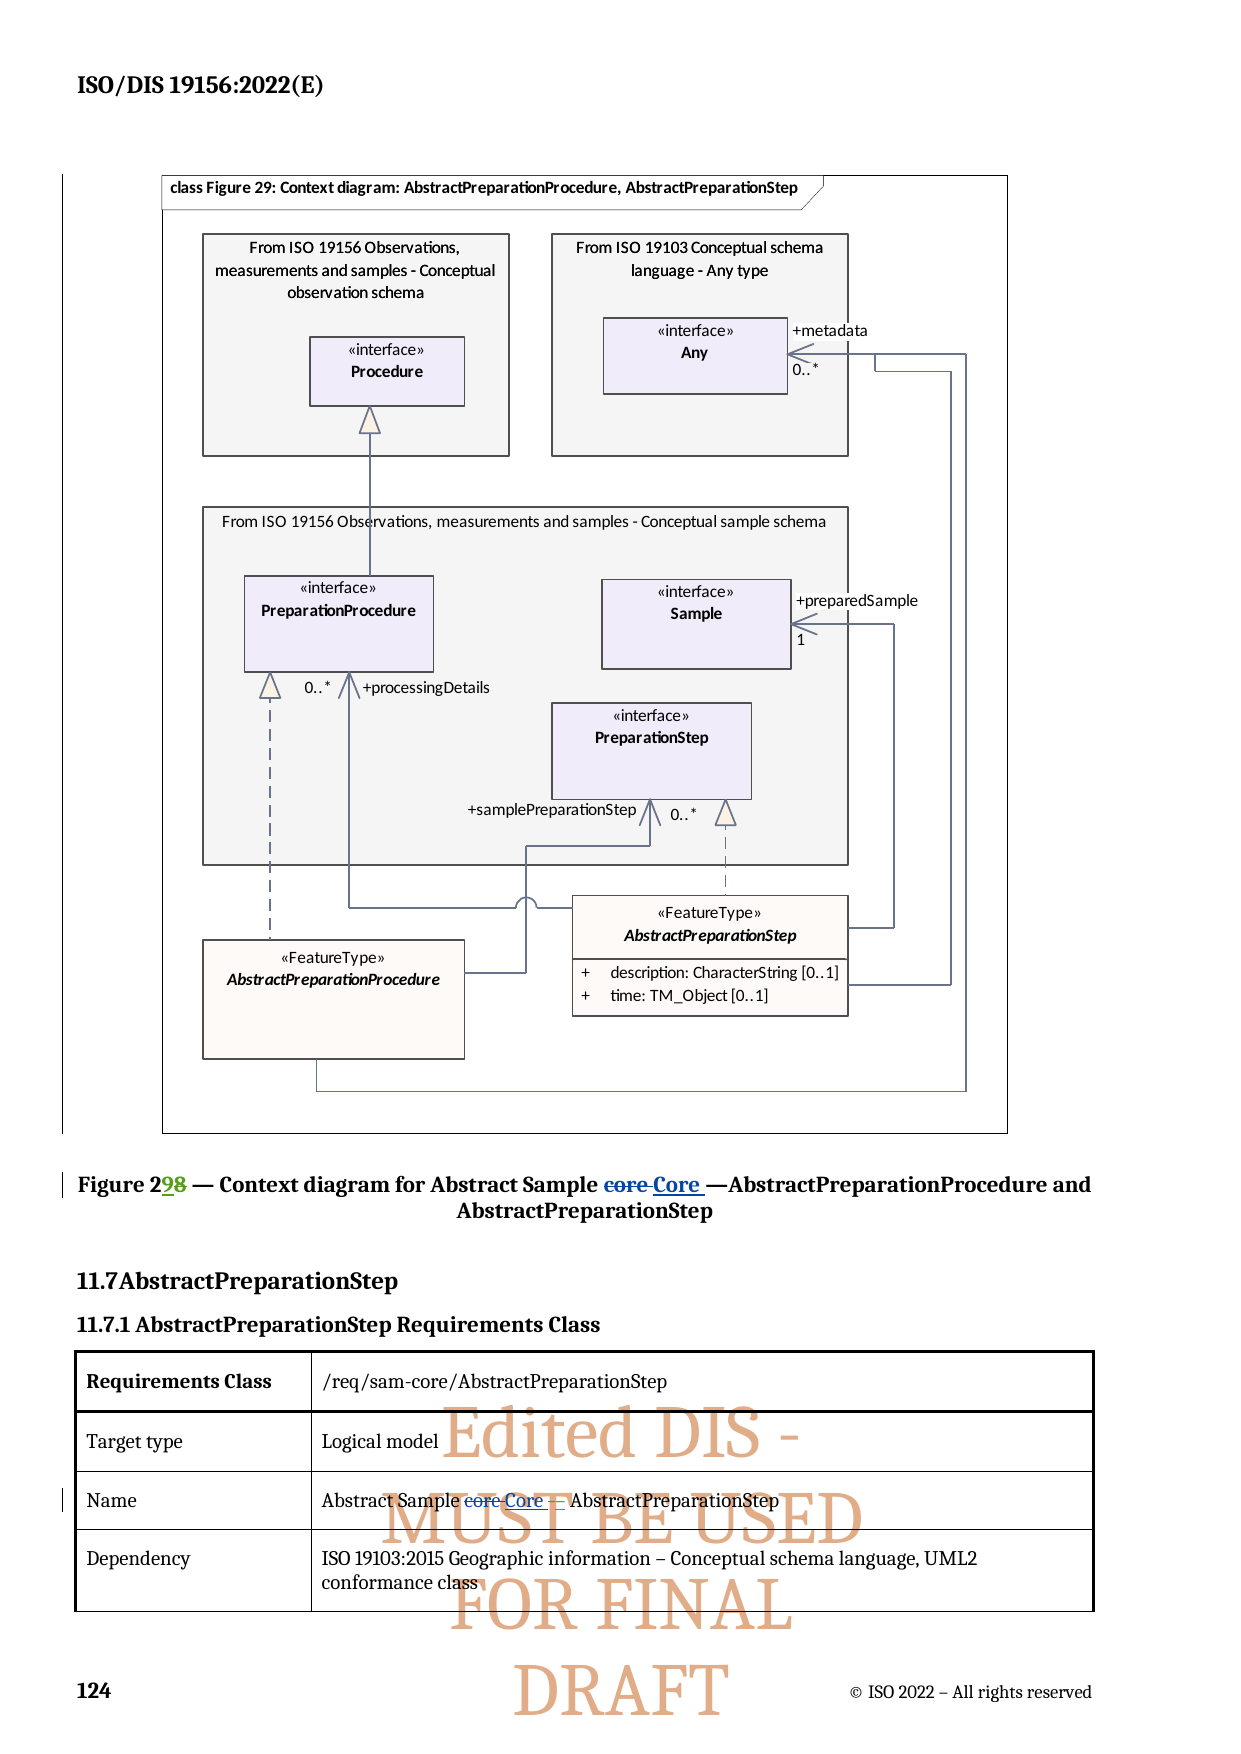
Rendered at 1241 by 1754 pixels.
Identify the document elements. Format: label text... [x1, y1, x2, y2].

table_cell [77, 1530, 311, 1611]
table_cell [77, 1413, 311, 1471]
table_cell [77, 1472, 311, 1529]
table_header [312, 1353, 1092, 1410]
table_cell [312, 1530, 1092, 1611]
title Figure 2 — Context diagram for Abstract Sample —AbstractPreparationProcedure and AbstractPreparationStep [77, 1172, 1092, 1225]
subtitle AbstractPreparationStep Requirements Class [77, 1313, 1092, 1337]
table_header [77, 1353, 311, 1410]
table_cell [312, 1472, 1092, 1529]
subtitle AbstractPreparationStep [77, 1268, 1092, 1294]
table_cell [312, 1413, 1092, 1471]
